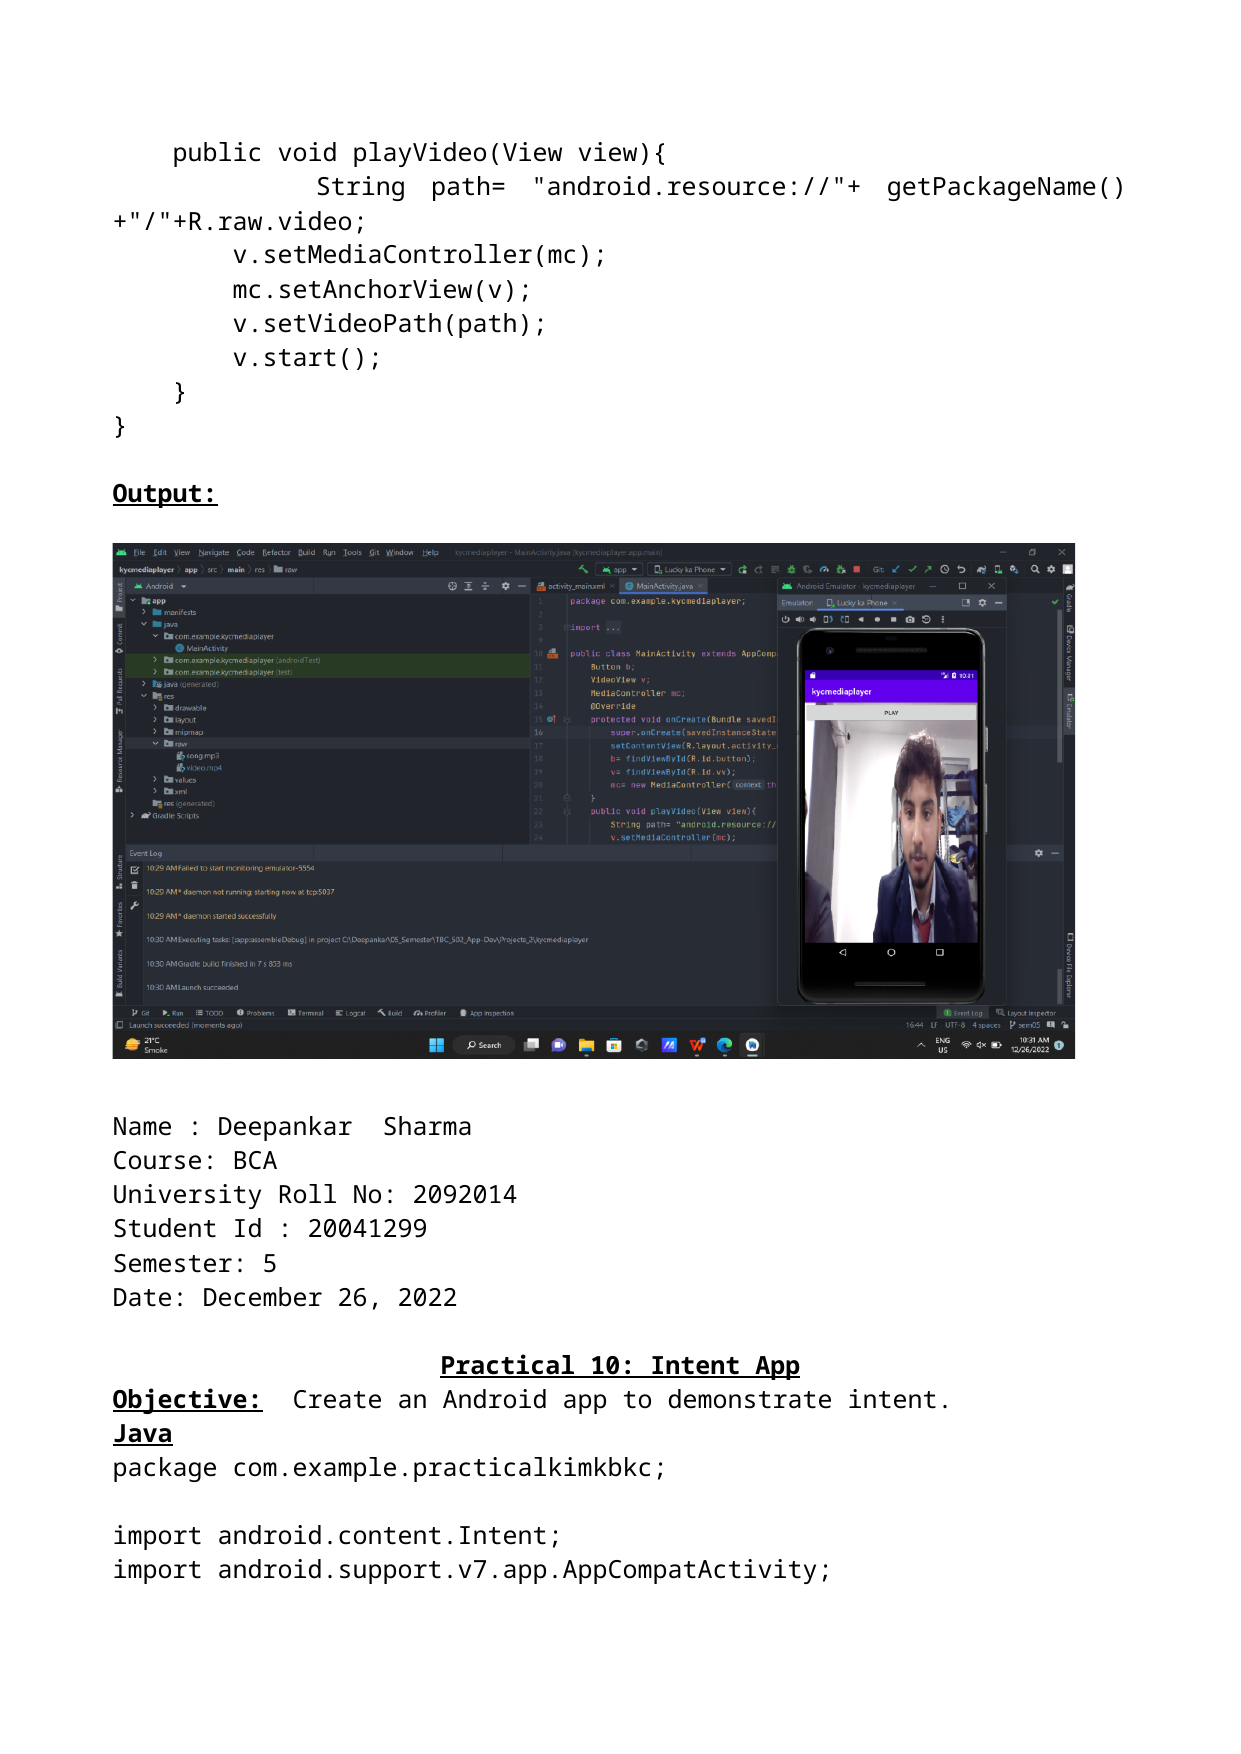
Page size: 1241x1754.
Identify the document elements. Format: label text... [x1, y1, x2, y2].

text Name : Deepankar Sharma [112, 1109, 1128, 1143]
text v.setMediaController(mc); [112, 237, 1128, 271]
text Java [112, 1416, 1128, 1449]
text mc.setAnchorView(v); [112, 271, 1128, 305]
text public void playVideo(View view){ [112, 135, 1128, 169]
text String path= "android.resource://"+ getPackageName()+"/"+R.raw.video; [112, 169, 1128, 237]
text Semester: 5 [112, 1245, 1128, 1279]
text Student Id : 20041299 [112, 1211, 1128, 1245]
text Output: [112, 476, 1128, 510]
text import android.support.v7.app.AppCompatActivity; [112, 1552, 1128, 1586]
text Practical 10: Intent App [112, 1347, 1128, 1381]
text Date: December 26, 2022 [112, 1279, 1128, 1313]
text v.start(); [112, 339, 1128, 373]
text package com.example.practicalkimkbkc; [112, 1449, 1128, 1484]
text Objective: Create an Android app to demonstrate intent. [112, 1381, 1128, 1416]
text v.setVideoPath(path); [112, 305, 1128, 339]
text import android.content.Intent; [112, 1518, 1128, 1552]
text Course: BCA [112, 1143, 1128, 1177]
text } [112, 407, 1128, 442]
picture [112, 543, 1076, 1059]
text } [112, 373, 1128, 407]
text University Roll No: 2092014 [112, 1177, 1128, 1211]
